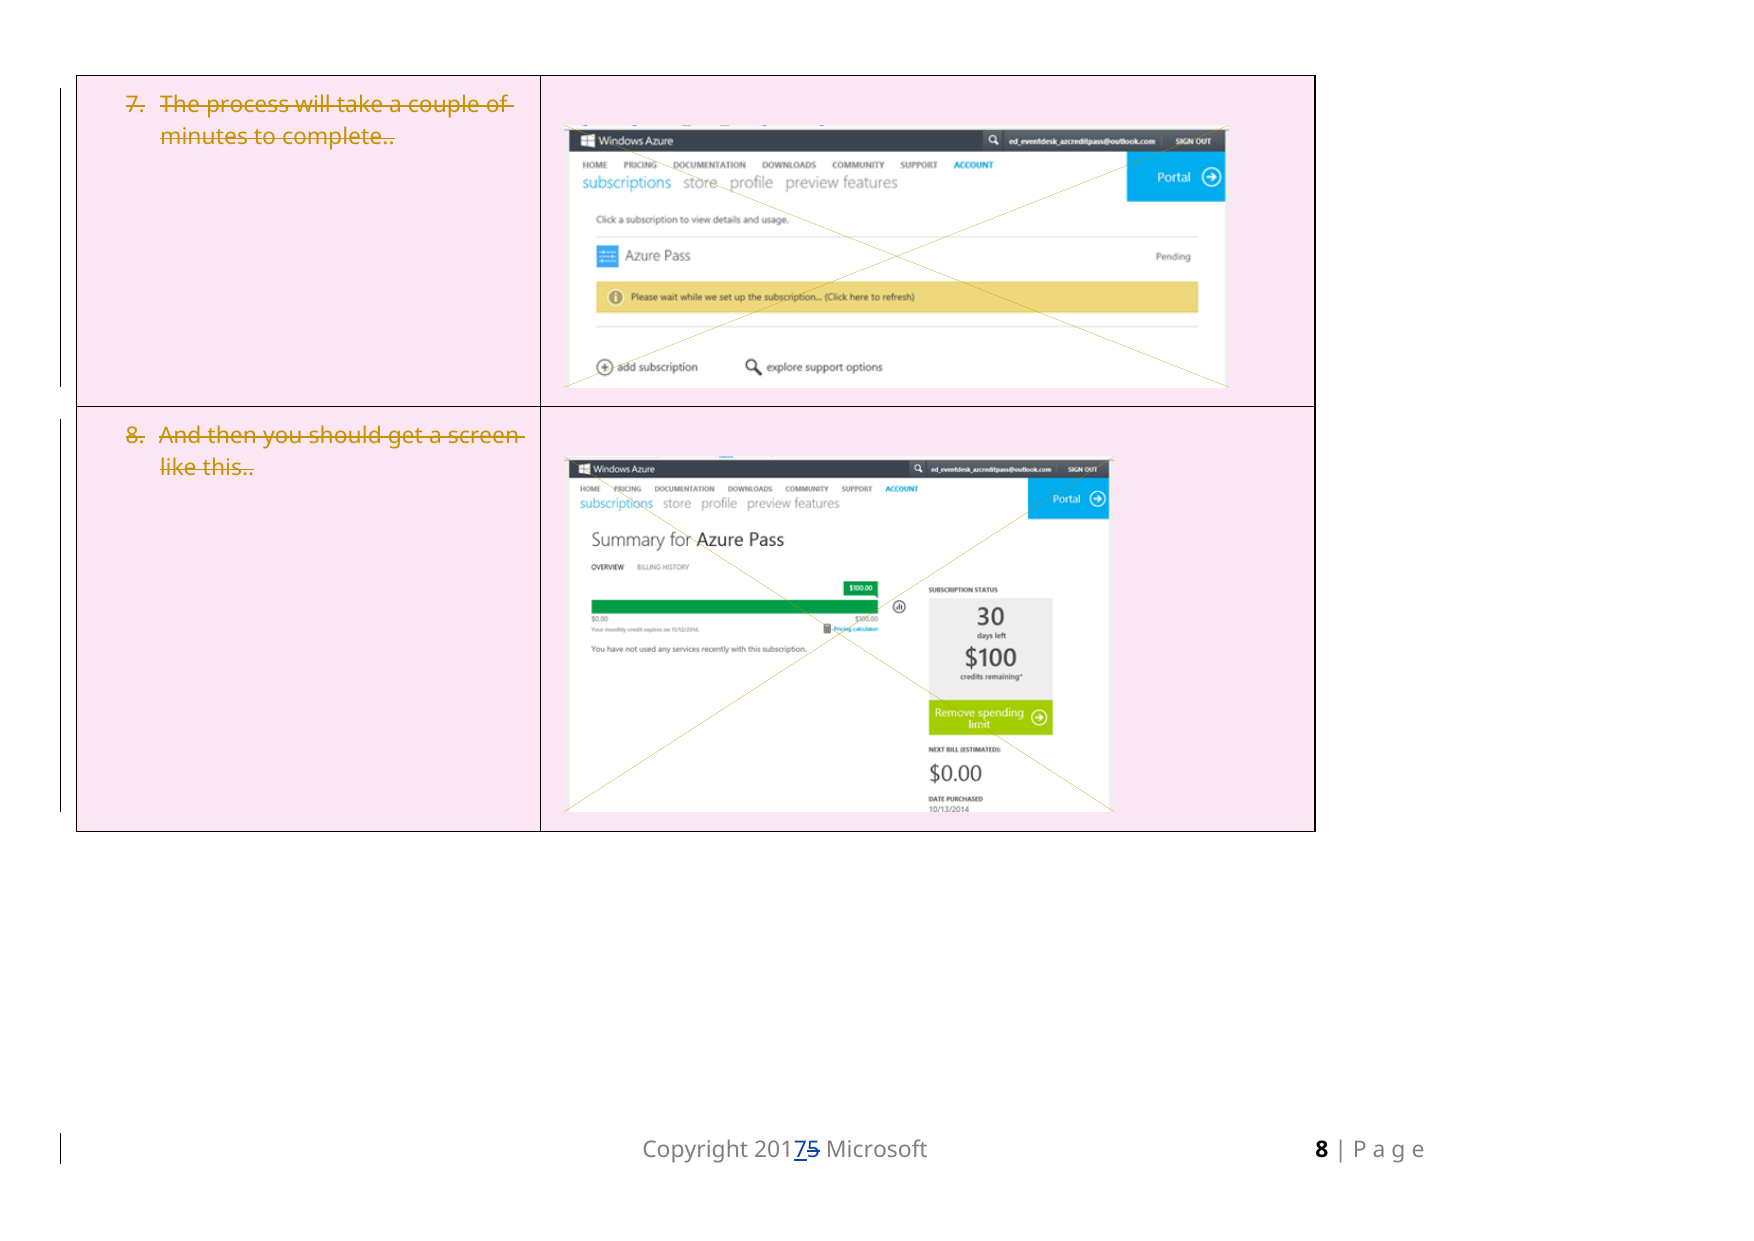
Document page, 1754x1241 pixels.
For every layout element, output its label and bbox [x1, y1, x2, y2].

picture [566, 635, 1112, 812]
picture [566, 257, 1228, 388]
picture [1182, 173, 1190, 182]
picture [1170, 173, 1180, 182]
picture [566, 456, 1112, 633]
picture [1208, 168, 1221, 179]
picture [567, 125, 1226, 255]
picture [1159, 173, 1170, 181]
picture [564, 126, 894, 386]
picture [564, 457, 837, 811]
picture [841, 457, 1115, 811]
picture [899, 126, 1229, 386]
picture [1064, 496, 1079, 502]
picture [1207, 173, 1216, 181]
picture [1204, 180, 1220, 187]
